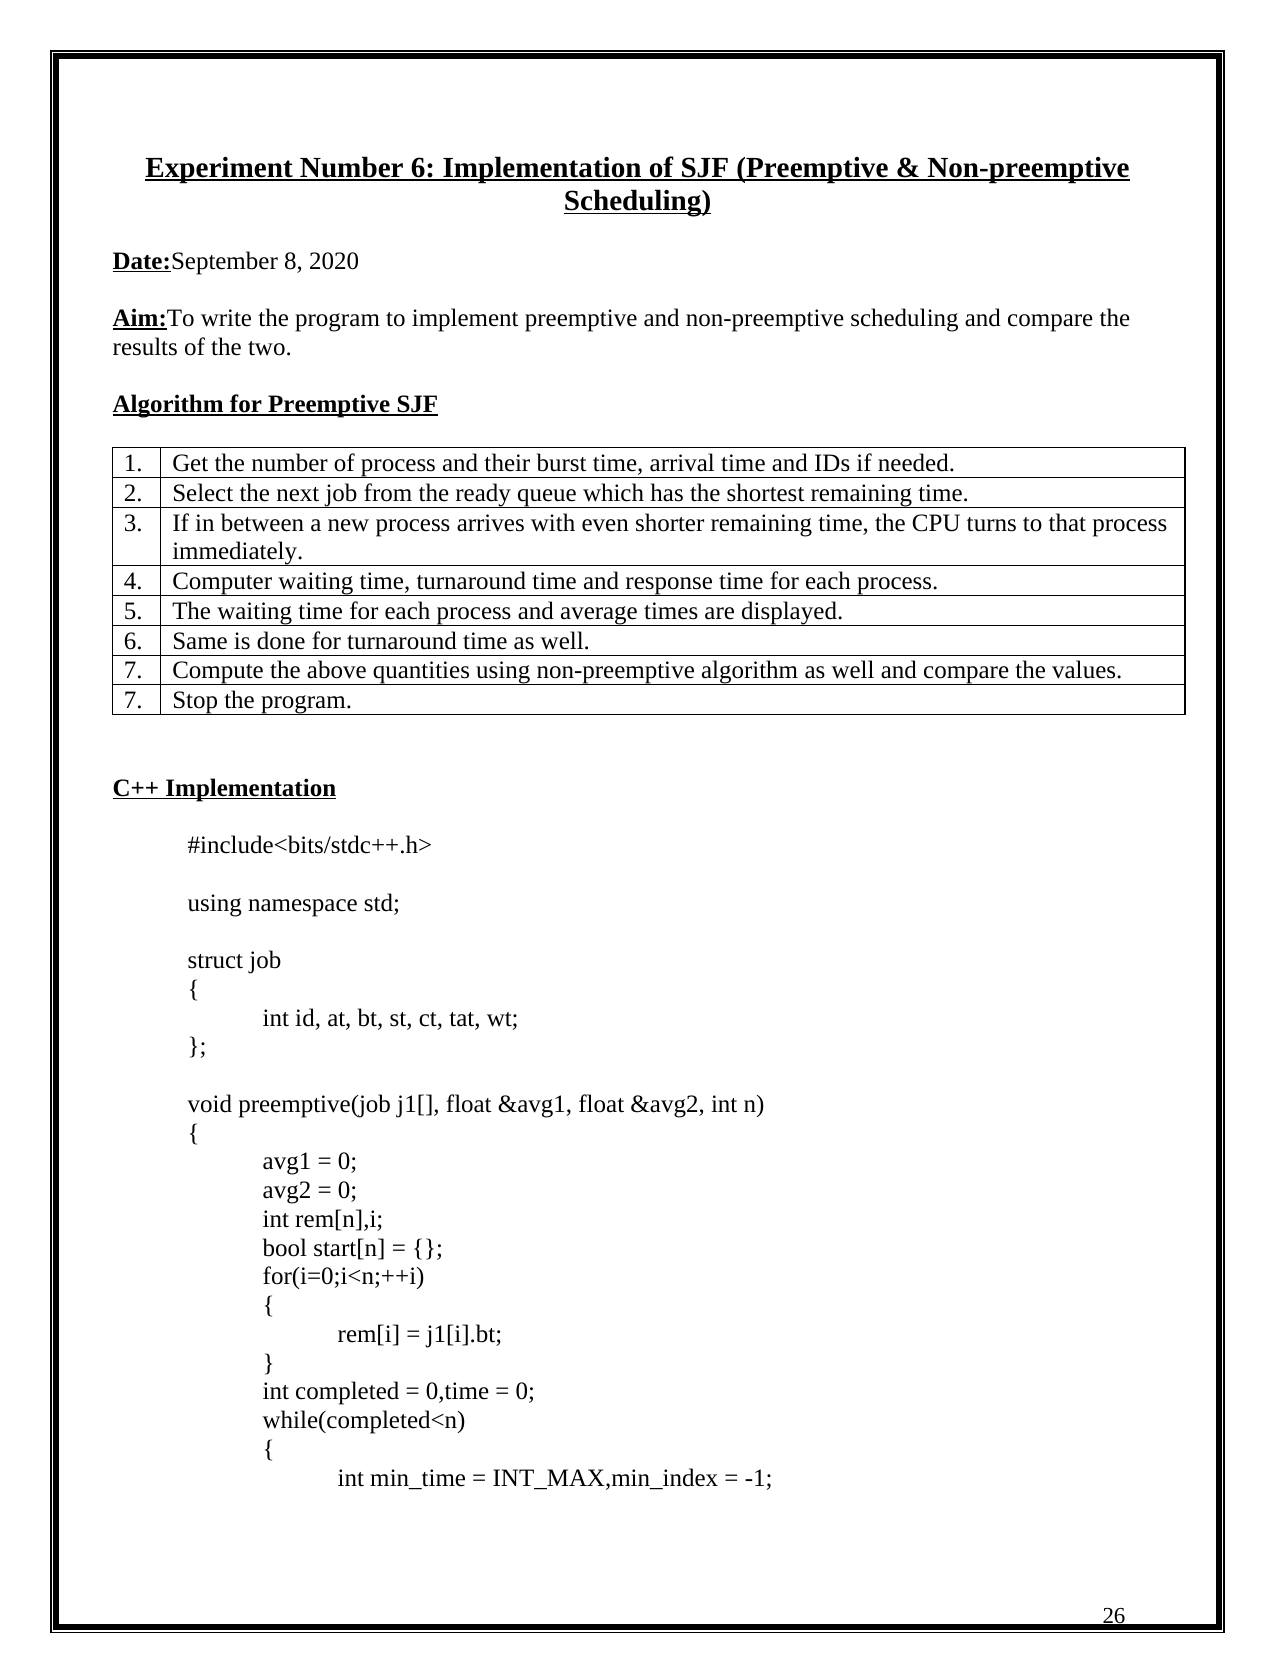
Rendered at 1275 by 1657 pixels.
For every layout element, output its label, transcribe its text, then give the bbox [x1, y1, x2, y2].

text C++ Implementation [112, 773, 1162, 801]
text rem[i] = j1[i].bt; [187, 1319, 1162, 1348]
table_cell 6. [113, 626, 160, 654]
text }; [187, 1031, 1162, 1060]
text void preemptive(job j1[], float &avg1, float &avg2, int n) [187, 1089, 1162, 1118]
text avg1 = 0; [187, 1146, 1162, 1175]
text Algorithm for Preemptive SJF [112, 389, 1162, 418]
table_header 1. [113, 448, 160, 477]
table_header Get the number of process and their burst time, arrival time and IDs if needed. [161, 448, 1184, 477]
text #include<bits/stdc++.h> [187, 830, 1162, 859]
text Date:September 8, 2020 [112, 246, 1162, 274]
table_cell Compute the above quantities using non-preemptive algorithm as well and compare the values. [161, 656, 1184, 684]
table_cell Same is done for turnaround time as well. [161, 626, 1184, 654]
table_cell 3. [113, 508, 160, 565]
table_cell 4. [113, 566, 160, 595]
table_cell Select the next job from the ready queue which has the shortest remaining time. [161, 478, 1184, 507]
table_cell Stop the program. [161, 685, 1184, 714]
text { [187, 1290, 1162, 1319]
table_cell 7. [113, 685, 160, 714]
text using namespace std; [187, 888, 1162, 916]
table_cell 5. [113, 596, 160, 625]
table_cell If in between a new process arrives with even shorter remaining time, the CPU turns to that process immediately. [161, 508, 1184, 565]
text while(completed<n) [187, 1405, 1162, 1434]
table_cell 7. [113, 656, 160, 684]
text bool start[n] = {}; [187, 1233, 1162, 1261]
text int completed = 0,time = 0; [187, 1376, 1162, 1405]
text { [187, 1118, 1162, 1146]
text } [187, 1348, 1162, 1376]
table_cell 2. [113, 478, 160, 507]
table_cell Computer waiting time, turnaround time and response time for each process. [161, 566, 1184, 595]
text int min_time = INT_MAX,min_index = -1; [187, 1463, 1162, 1491]
text int id, at, bt, st, ct, tat, wt; [187, 1003, 1162, 1031]
text { [187, 974, 1162, 1003]
text avg2 = 0; [187, 1175, 1162, 1204]
text { [187, 1434, 1162, 1463]
text int rem[n],i; [187, 1204, 1162, 1233]
text struct job [187, 945, 1162, 974]
table_cell The waiting time for each process and average times are displayed. [161, 596, 1184, 625]
text Experiment Number 6: Implementation of SJF (Preemptive & Non-preemptive Scheduling) [112, 150, 1162, 217]
text Aim:To write the program to implement preemptive and non-preemptive scheduling and compare the results of the two. [112, 303, 1162, 361]
text for(i=0;i<n;++i) [187, 1261, 1162, 1290]
